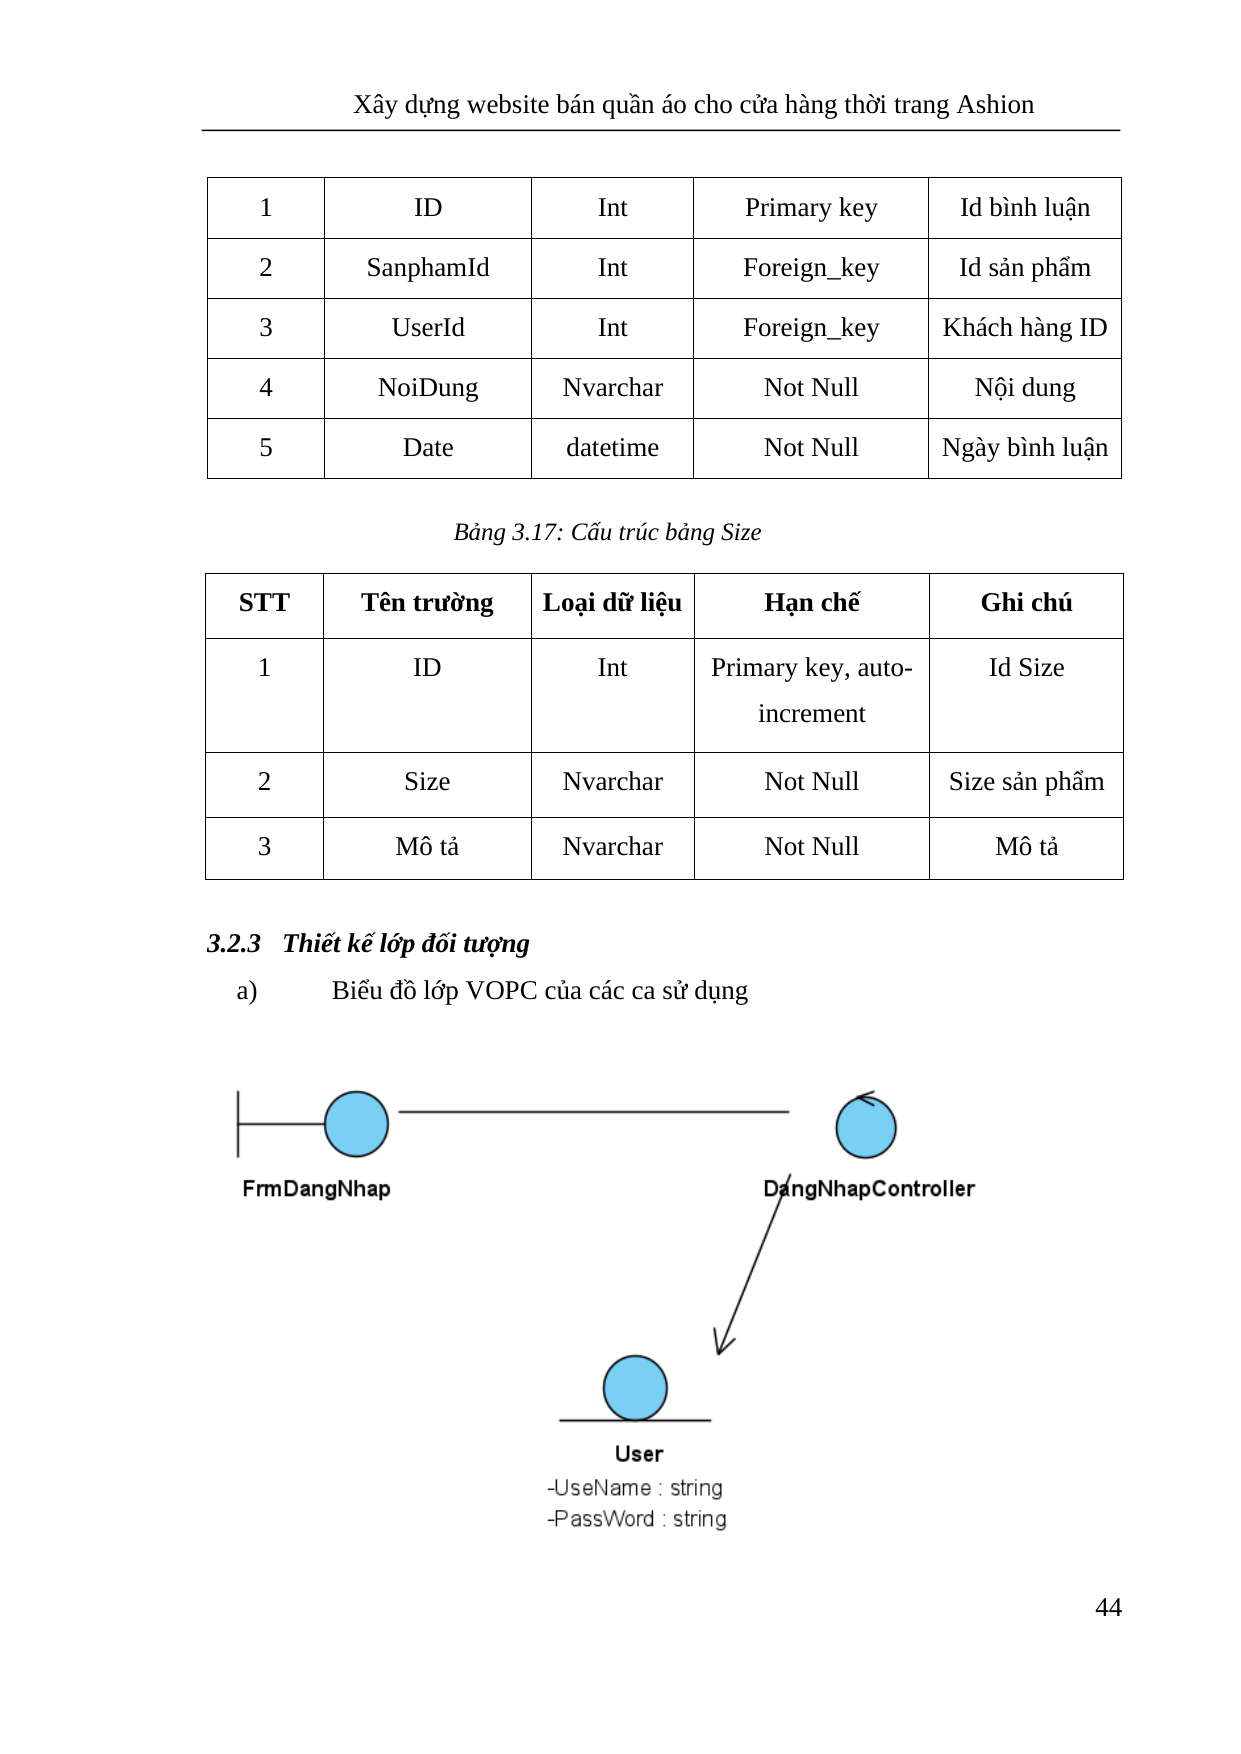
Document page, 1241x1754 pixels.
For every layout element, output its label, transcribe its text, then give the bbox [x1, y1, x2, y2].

table_cell SanphamId [325, 239, 531, 298]
table_cell Khách hàng ID [929, 299, 1121, 358]
table_cell ID [324, 639, 531, 752]
table_cell Not Null [694, 359, 928, 418]
table_cell Nvarchar [532, 818, 694, 879]
table_cell Mô tả [324, 818, 531, 879]
table_cell 1 [208, 178, 324, 237]
table_cell UserId [325, 299, 531, 358]
table_cell Id sản phẩm [929, 239, 1121, 298]
table_cell datetime [532, 419, 693, 478]
table_cell Mô tả [930, 818, 1123, 879]
table_cell Size sản phẩm [930, 753, 1123, 817]
table_cell 5 [208, 419, 324, 478]
table_cell Primary key [694, 178, 928, 237]
table_cell Ngày bình luận [929, 419, 1121, 478]
table_cell ID [325, 178, 531, 237]
table_cell 3 [208, 299, 324, 358]
table_cell 1 [206, 639, 323, 752]
table_cell Int [532, 639, 694, 752]
picture [206, 1032, 1040, 1540]
table_cell Size [324, 753, 531, 817]
table_header Ghi chú [930, 574, 1123, 637]
table_header Loại dữ liệu [532, 574, 694, 637]
table_cell NoiDung [325, 359, 531, 418]
table_cell Foreign_key [694, 239, 928, 298]
table_cell Id bình luận [929, 178, 1121, 237]
text Bảng 3.17: Cấu trúc bảng Size [207, 517, 1122, 546]
text Biểu đồ lớp VOPC của các ca sử dụng [236, 974, 1122, 1005]
table_header STT [206, 574, 323, 637]
table_cell Not Null [694, 419, 928, 478]
table_cell Int [532, 178, 693, 237]
table_cell Not Null [695, 753, 929, 817]
text Thiết kế lớp đối tượng [207, 927, 1122, 958]
table_cell 2 [208, 239, 324, 298]
table_cell Nội dung [929, 359, 1121, 418]
table_cell Not Null [695, 818, 929, 879]
table_cell Int [532, 239, 693, 298]
table_cell Nvarchar [532, 359, 693, 418]
table_cell Primary key, auto-increment [695, 639, 929, 752]
table_cell 2 [206, 753, 323, 817]
table_cell Foreign_key [694, 299, 928, 358]
table_cell 3 [206, 818, 323, 879]
table_cell Id Size [930, 639, 1123, 752]
table_header Hạn chế [695, 574, 929, 637]
table_cell Nvarchar [532, 753, 694, 817]
table_cell Date [325, 419, 531, 478]
table_cell 4 [208, 359, 324, 418]
table_header Tên trường [324, 574, 531, 637]
table_cell Int [532, 299, 693, 358]
